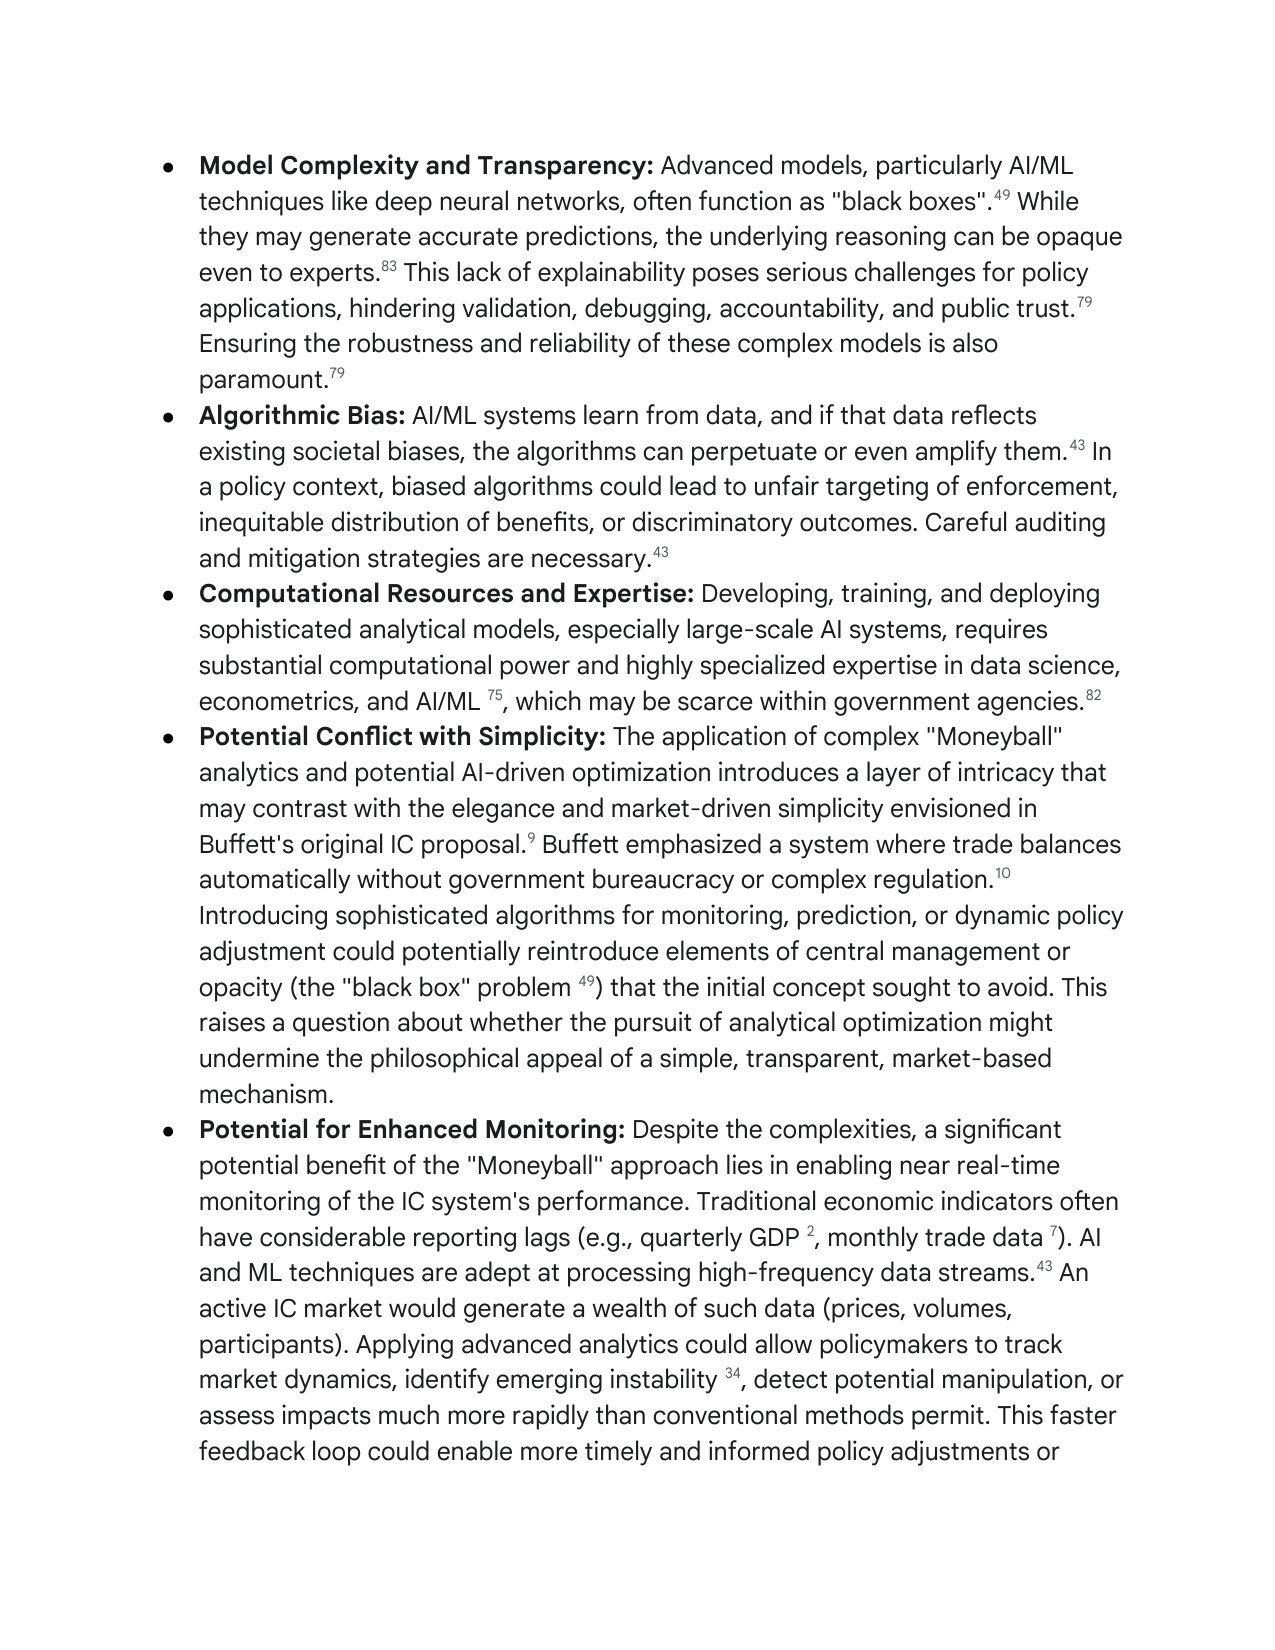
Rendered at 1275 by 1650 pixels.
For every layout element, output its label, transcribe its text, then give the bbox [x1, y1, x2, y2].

list Algorithmic Bias: AI/ML systems learn from data, and if that data reflects existing societal biases, the algorithms can perpetuate or even amplify them.43 In a policy context, biased algorithms could lead to unfair targeting of enforcement, inequitable distribution of benefits, or discriminatory outcomes. Careful auditing and mitigation strategies are necessary.43 [161, 400, 1125, 574]
list Model Complexity and Transparency: Advanced models, particularly AI/ML techniques like deep neural networks, often function as "black boxes".49 While they may generate accurate predictions, the underlying reasoning can be opaque even to experts.83 This lack of explainability poses serious challenges for policy applications, hindering validation, debugging, accountability, and public trust.79 Ensuring the robustness and reliability of these complex models is also paramount.79 [161, 150, 1125, 396]
list Potential Conflict with Simplicity: The application of complex "Moneyball" analytics and potential AI-driven optimization introduces a layer of intricacy that may contrast with the elegance and market-driven simplicity envisioned in Buffett's original IC proposal.9 Buffett emphasized a system where trade balances automatically without government bureaucracy or complex regulation.10 Introducing sophisticated algorithms for monitoring, prediction, or dynamic policy adjustment could potentially reintroduce elements of central management or opacity (the "black box" problem 49) that the initial concept sought to avoid. This raises a question about whether the pursuit of analytical optimization might undermine the philosophical appeal of a simple, transparent, market-based mechanism. [161, 722, 1125, 1110]
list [161, 1115, 1125, 1468]
list Computational Resources and Expertise: Developing, training, and deploying sophisticated analytical models, especially large-scale AI systems, requires substantial computational power and highly specialized expertise in data science, econometrics, and AI/ML 75, which may be scarce within government agencies.82 [161, 579, 1125, 717]
